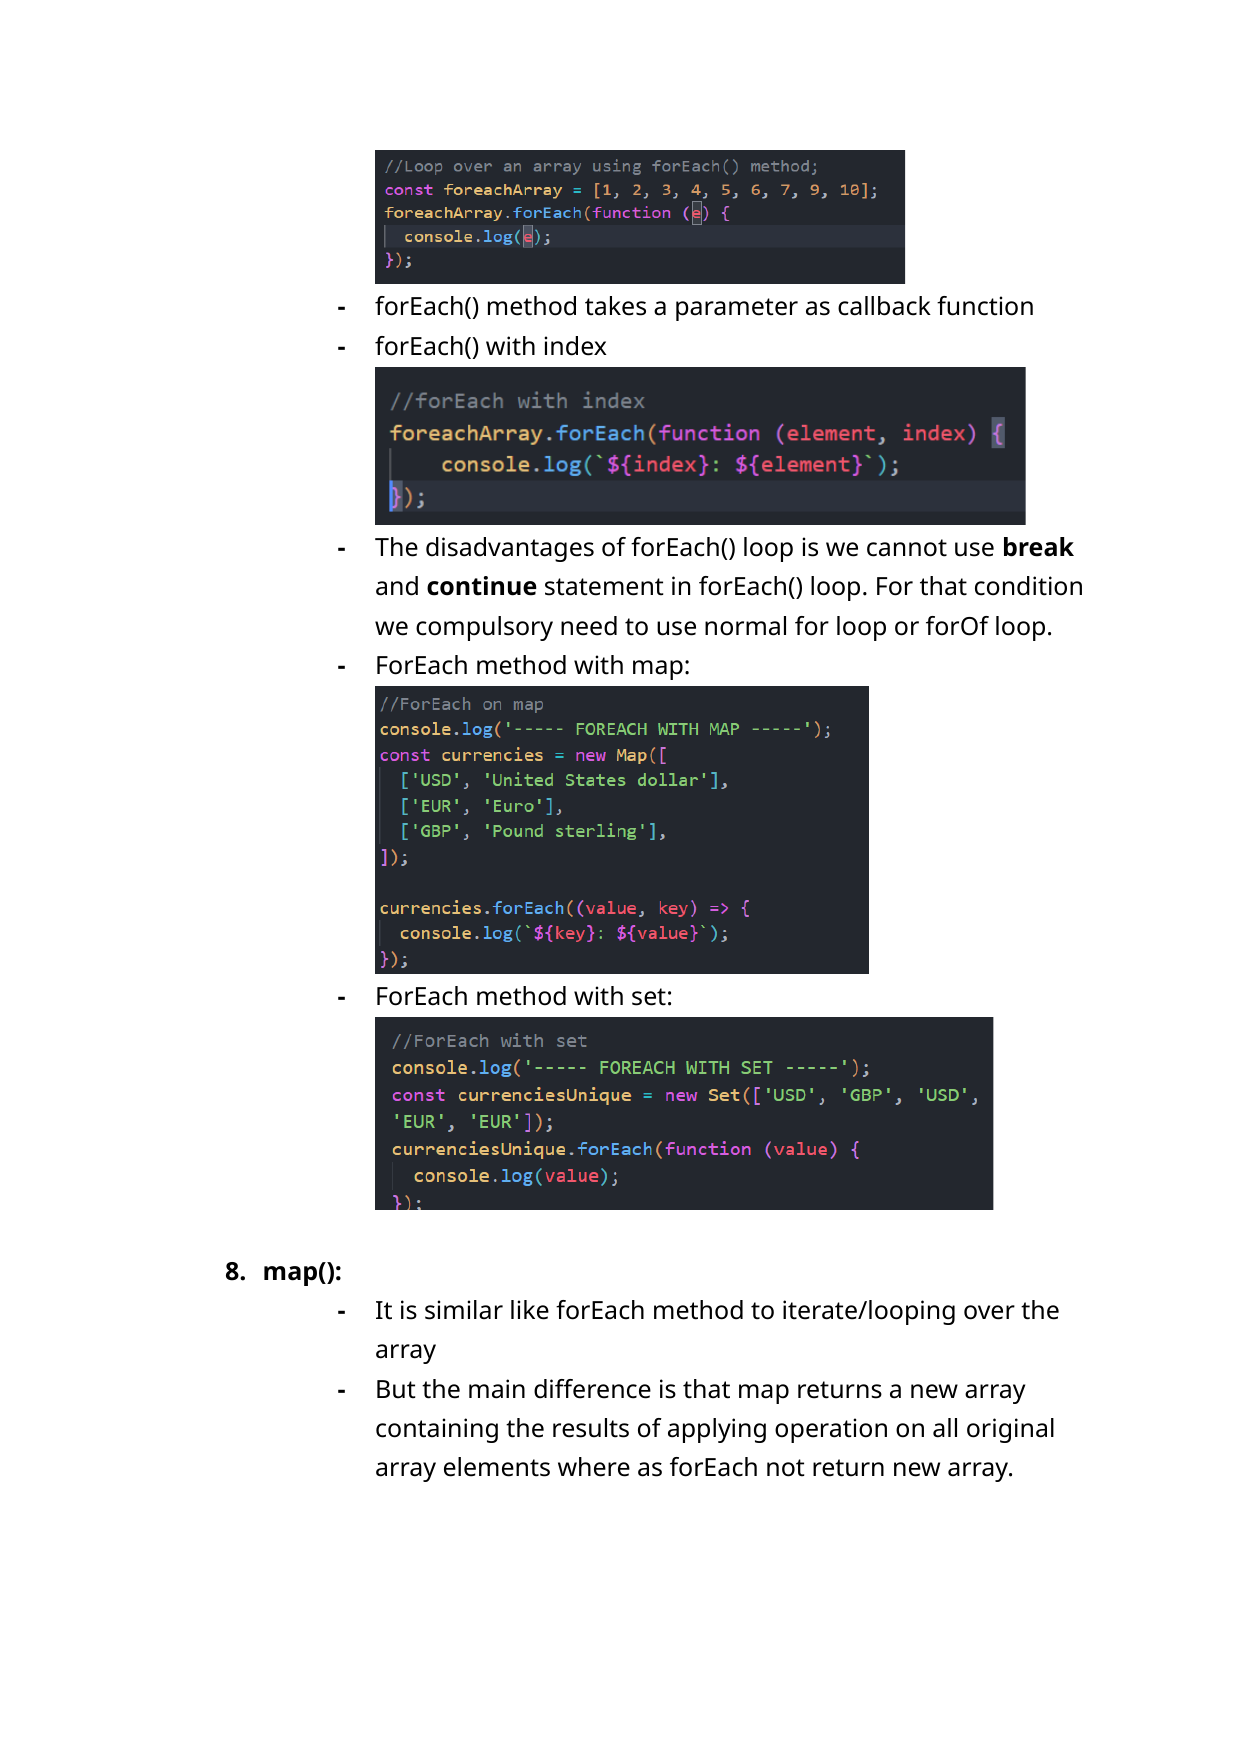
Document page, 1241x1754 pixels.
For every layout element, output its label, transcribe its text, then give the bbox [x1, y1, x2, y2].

picture [375, 367, 1026, 525]
list map(): [225, 1254, 1090, 1288]
list The disadvantages of forEach() loop is we cannot use break and continue statement in forEach() loop. For that condition we compulsory need to use normal for loop or forOf loop. [337, 530, 1090, 642]
picture [375, 1017, 994, 1210]
list forEach() with index [337, 328, 1090, 362]
list It is similar like forEach method to iterate/looping over the array [337, 1293, 1090, 1366]
list But the main difference is that map returns a new array containing the results of applying operation on all original array elements where as forEach not return new array. [337, 1371, 1090, 1484]
list ForEach method with set: [337, 979, 1090, 1013]
list forEach() method takes a parameter as callback function [337, 289, 1090, 323]
picture [375, 686, 869, 974]
picture [375, 150, 906, 284]
